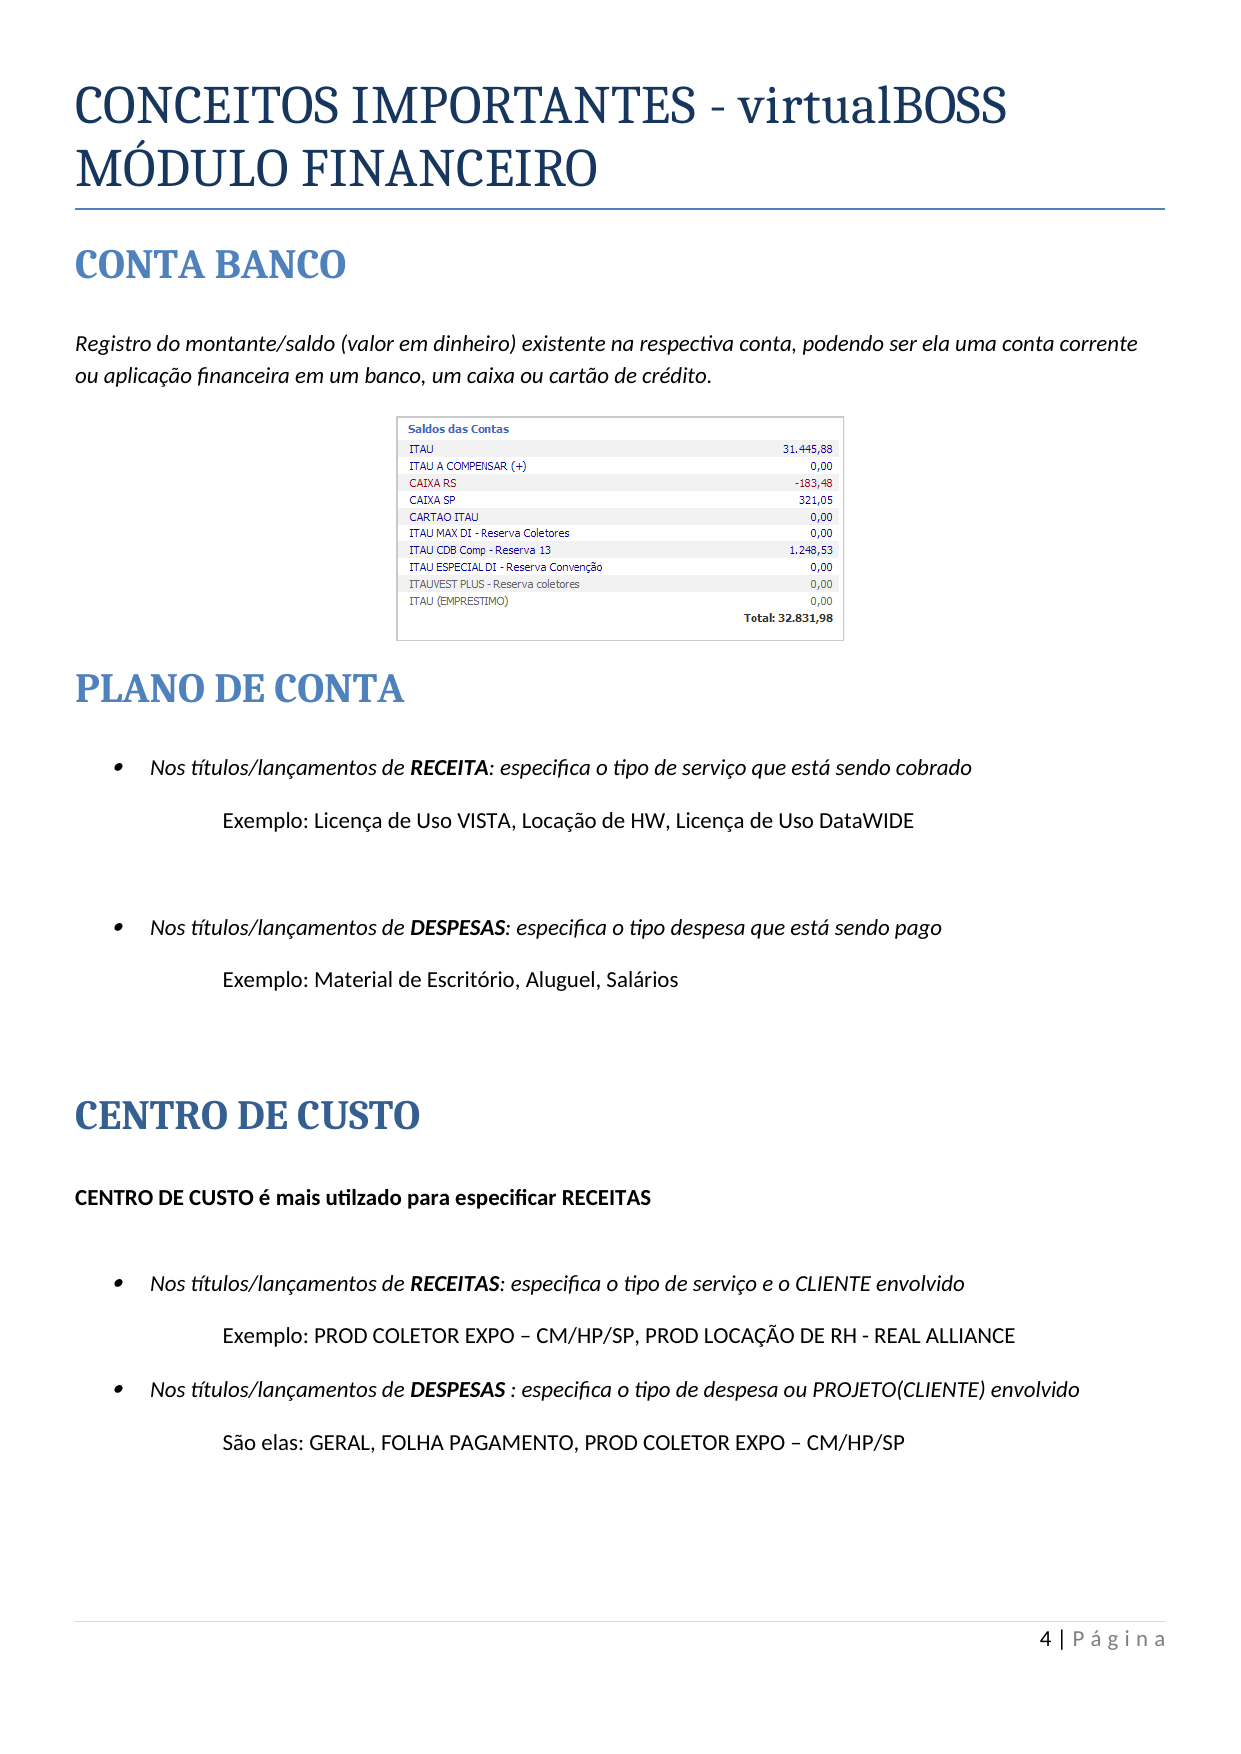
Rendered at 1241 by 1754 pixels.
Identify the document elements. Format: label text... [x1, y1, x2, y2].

text São elas: GERAL, FOLHA PAGAMENTO, PROD COLETOR EXPO – CM/HP/SP [149, 1428, 1165, 1488]
text CENTRO DE CUSTO é mais utilzado para especificar RECEITAS [75, 1183, 1165, 1244]
list Nos títulos/lançamentos de RECEITAS: especifica o tipo de serviço e o CLIENTE envolvido [112, 1269, 1165, 1297]
list Nos títulos/lançamentos de DESPESAS : especifica o tipo de despesa ou PROJETO(CLIENTE) envolvido [112, 1375, 1165, 1403]
text Exemplo: Material de Escritório, Aluguel, Salários [149, 966, 1165, 994]
text Registro do montante/saldo (valor em dinheiro) existente na respectiva conta, podendo ser ela uma conta corrente ou aplicação financeira em um banco, um caixa ou cartão de crédito. [75, 329, 1165, 390]
title CONCEITOS IMPORTANTES - virtualBOSS MÓDULO FINANCEIRO [75, 75, 1165, 208]
subtitle CENTRO DE CUSTO [75, 1092, 1165, 1178]
subtitle PLANO DE CONTA [75, 665, 1165, 749]
list Nos títulos/lançamentos de DESPESAS: especifica o tipo despesa que está sendo pago [112, 913, 1165, 941]
subtitle CONTA BANCO [75, 241, 1165, 325]
text Exemplo: Licença de Uso VISTA, Locação de HW, Licença de Uso DataWIDE [75, 807, 1165, 834]
list Nos títulos/lançamentos de RECEITA: especifica o tipo de serviço que está sendo cobrado [112, 753, 1165, 782]
text Exemplo: PROD COLETOR EXPO – CM/HP/SP, PROD LOCAÇÃO DE RH - REAL ALLIANCE [75, 1322, 1165, 1350]
